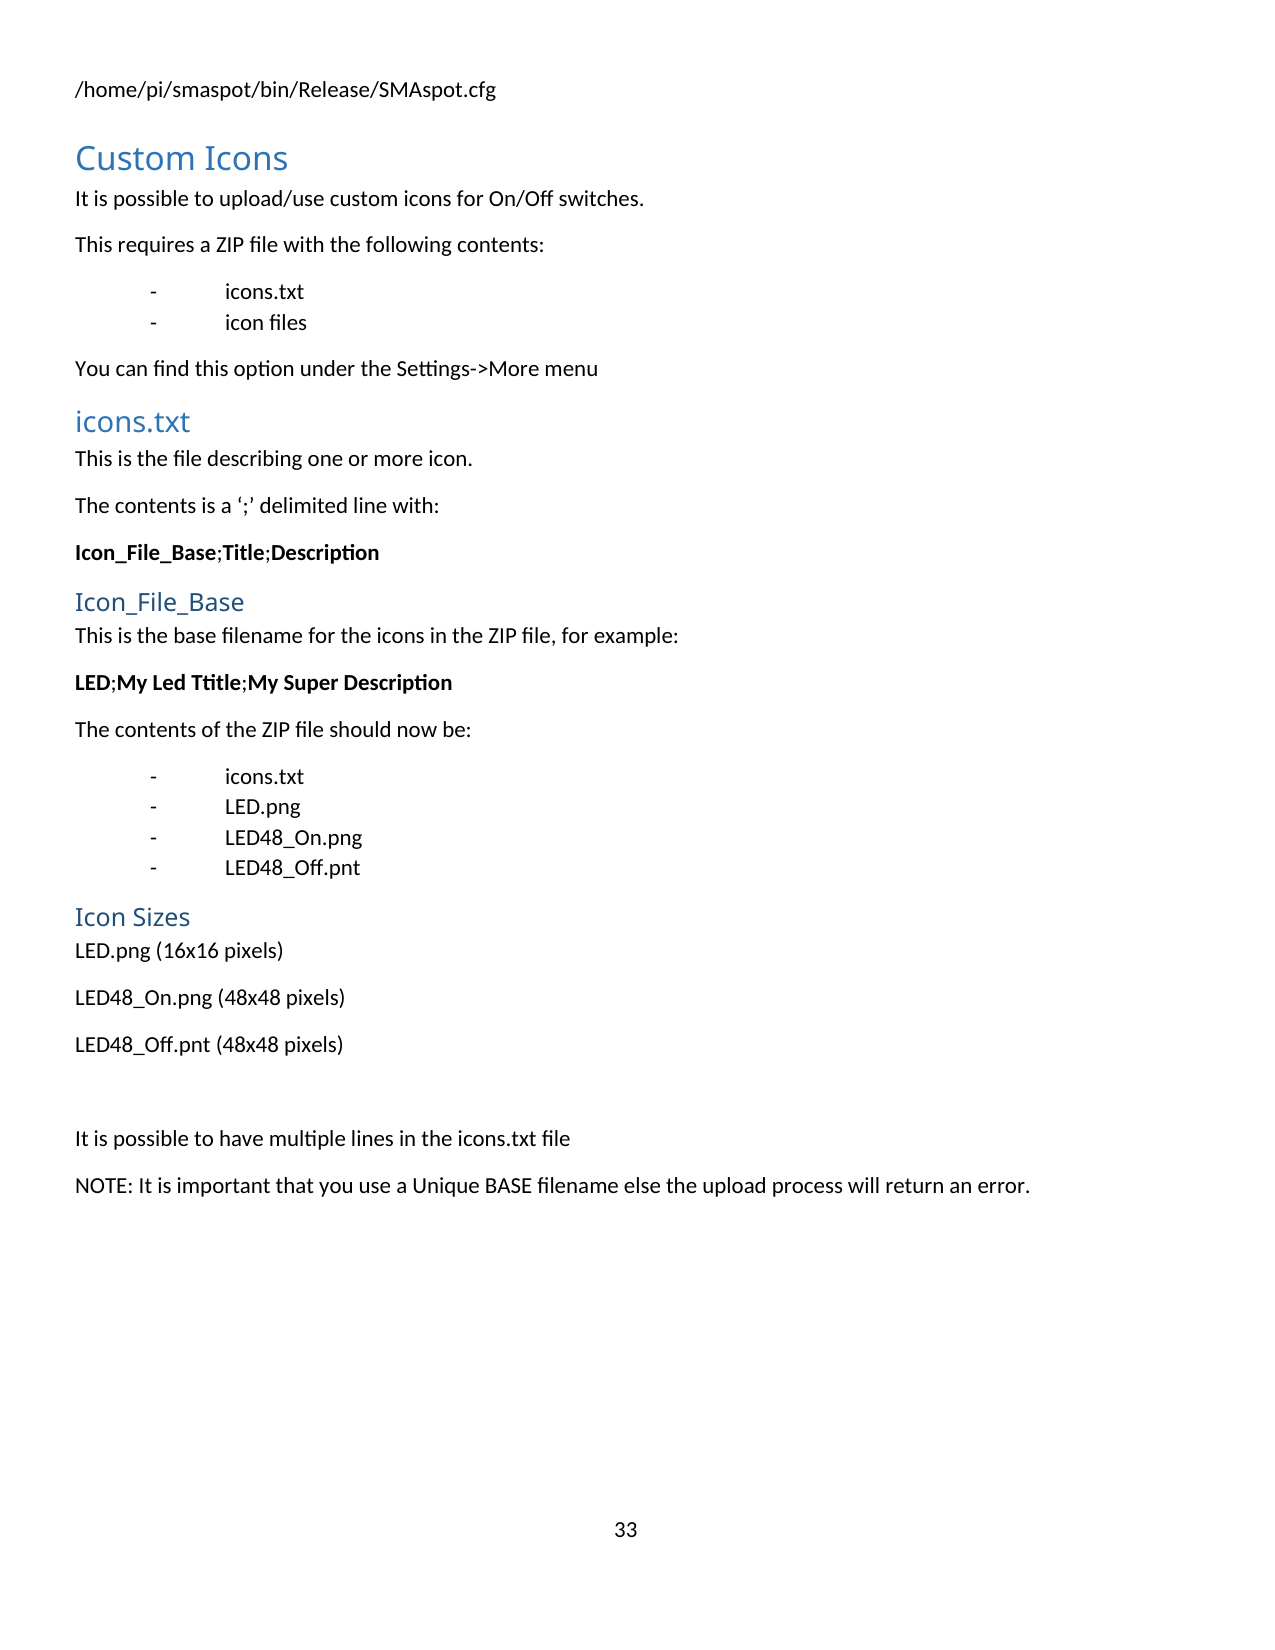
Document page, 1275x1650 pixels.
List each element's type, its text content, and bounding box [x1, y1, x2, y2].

text LED;My Led Ttitle;My Super Description [75, 668, 1200, 697]
text LED48_Off.pnt (48x48 pixels) [75, 1030, 1200, 1058]
list icons.txt [150, 277, 1200, 306]
list icon files [150, 308, 1200, 336]
text /home/pi/smaspot/bin/Release/SMAspot.cfg [74, 75, 1177, 103]
list icons.txt [150, 762, 1200, 790]
list LED.png [150, 792, 1200, 821]
text LED48_On.png (48x48 pixels) [75, 983, 1200, 1011]
text This requires a ZIP file with the following contents: [75, 231, 1200, 259]
text NOTE: It is important that you use a Unique BASE filename else the upload process will return an error. [75, 1171, 1200, 1199]
list LED48_Off.pnt [150, 853, 1200, 881]
subtitle Custom Icons [75, 135, 1200, 180]
text It is possible to upload/use custom icons for On/Off switches. [75, 184, 1200, 212]
subtitle Icon Sizes [75, 900, 1200, 934]
subtitle icons.txt [75, 401, 1200, 441]
text LED.png (16x16 pixels) [75, 937, 1200, 964]
list LED48_On.png [150, 823, 1200, 851]
text The contents is a ‘;’ delimited line with: [75, 491, 1200, 519]
text This is the file describing one or more icon. [75, 444, 1200, 472]
text This is the base filename for the icons in the ZIP file, for example: [75, 622, 1200, 650]
text It is possible to have multiple lines in the icons.txt file [75, 1124, 1200, 1152]
text Icon_File_Base;Title;Description [75, 538, 1200, 566]
subtitle Icon_File_Base [75, 585, 1200, 619]
text You can find this option under the Settings->More menu [75, 354, 1200, 383]
text The contents of the ZIP file should now be: [75, 715, 1200, 743]
